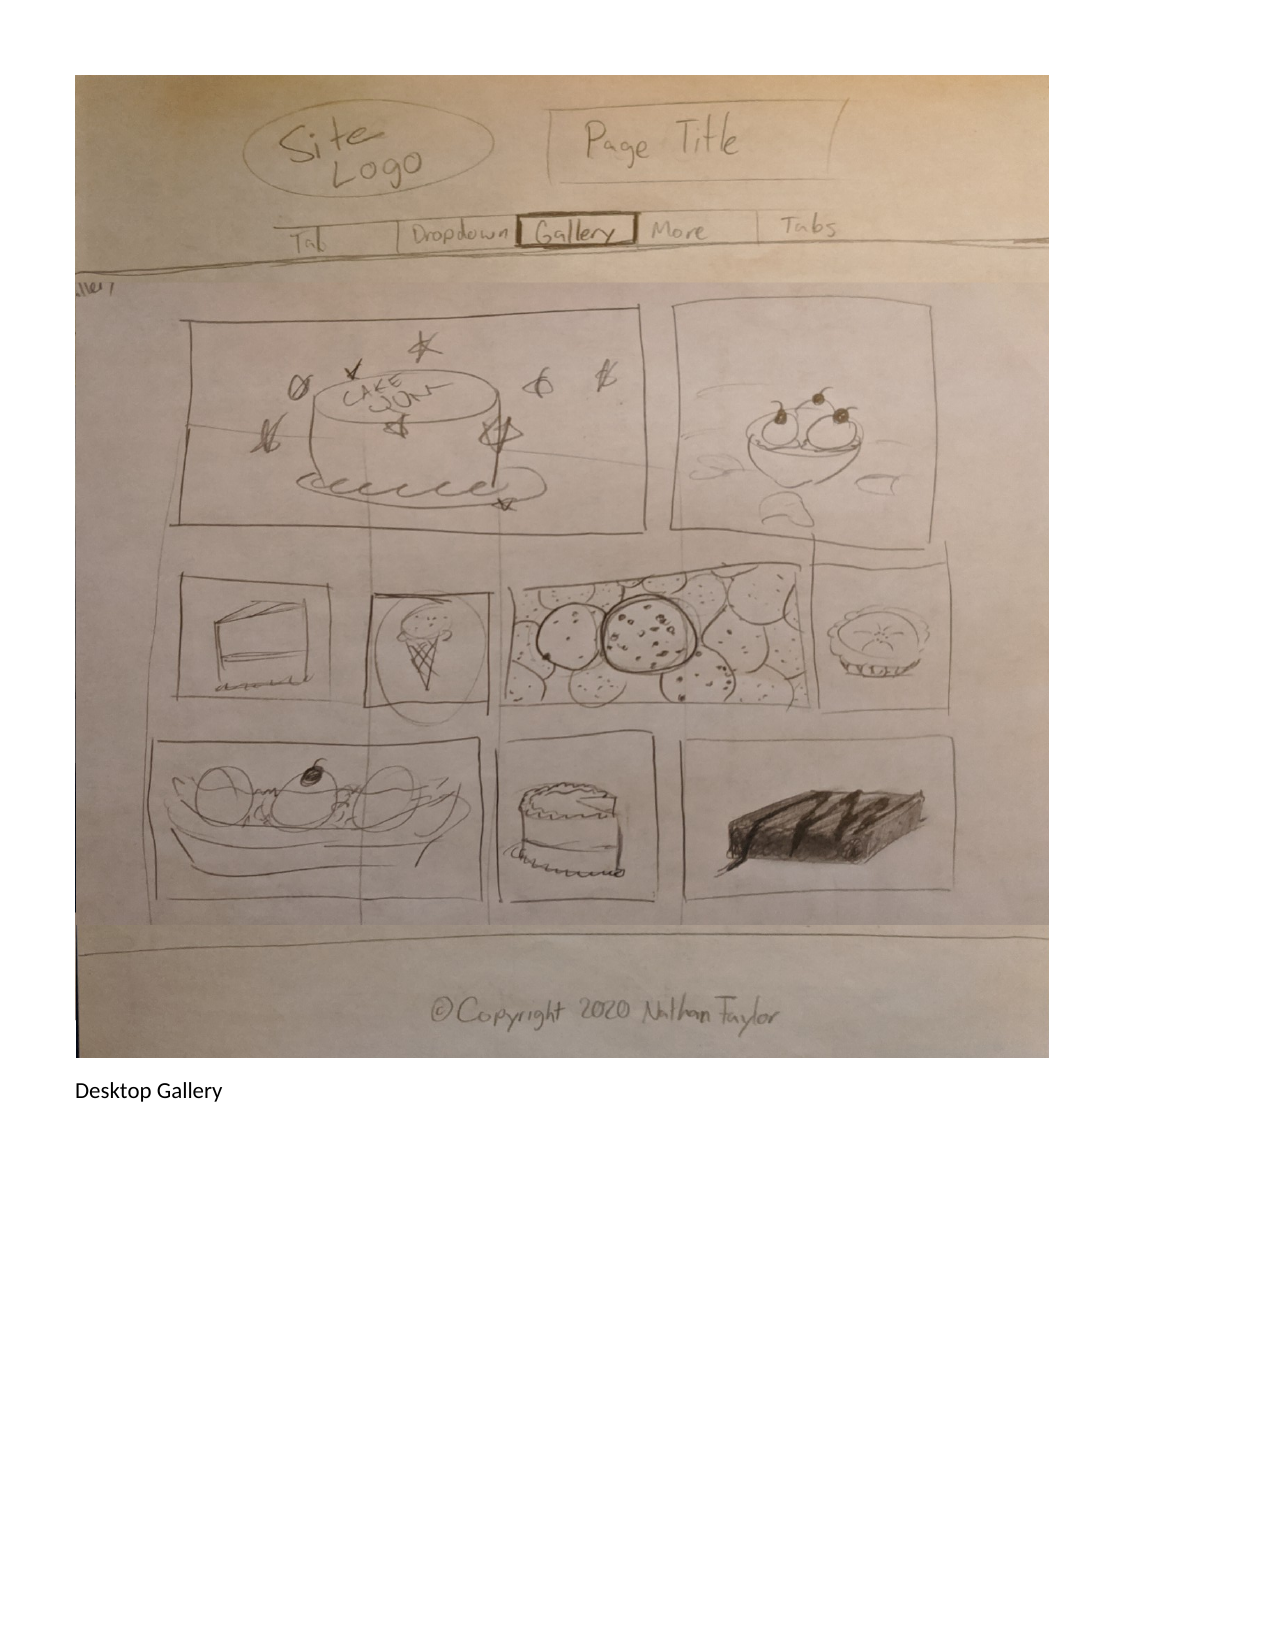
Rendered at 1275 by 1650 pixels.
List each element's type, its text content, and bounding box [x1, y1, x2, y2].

text Desktop Gallery [75, 1076, 1200, 1104]
picture [75, 75, 1049, 1058]
